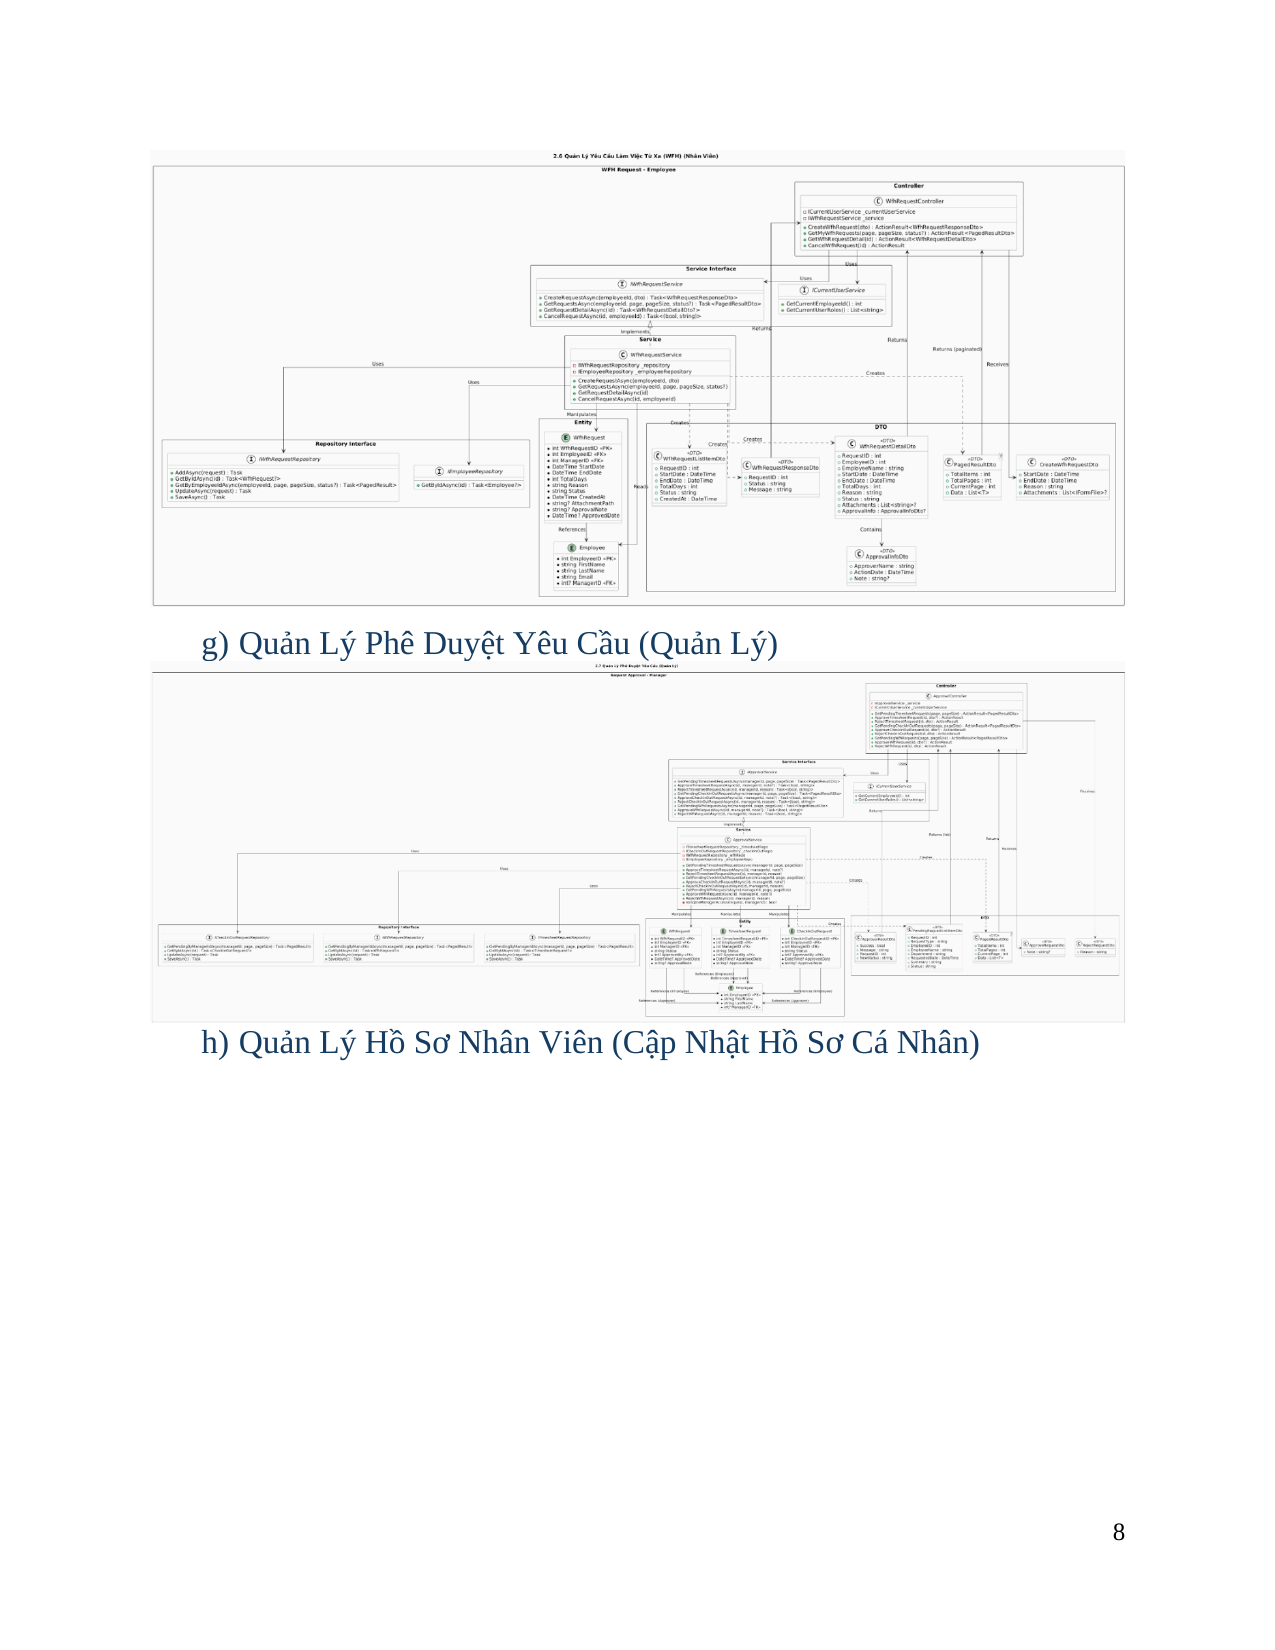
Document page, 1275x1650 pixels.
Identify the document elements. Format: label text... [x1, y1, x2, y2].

picture [150, 150, 1125, 607]
list Quản Lý Hồ Sơ Nhân Viên (Cập Nhật Hồ Sơ Cá Nhân) [201, 1023, 1125, 1061]
picture [150, 661, 1125, 1023]
list Quản Lý Phê Duyệt Yêu Cầu (Quản Lý) [201, 623, 1125, 661]
